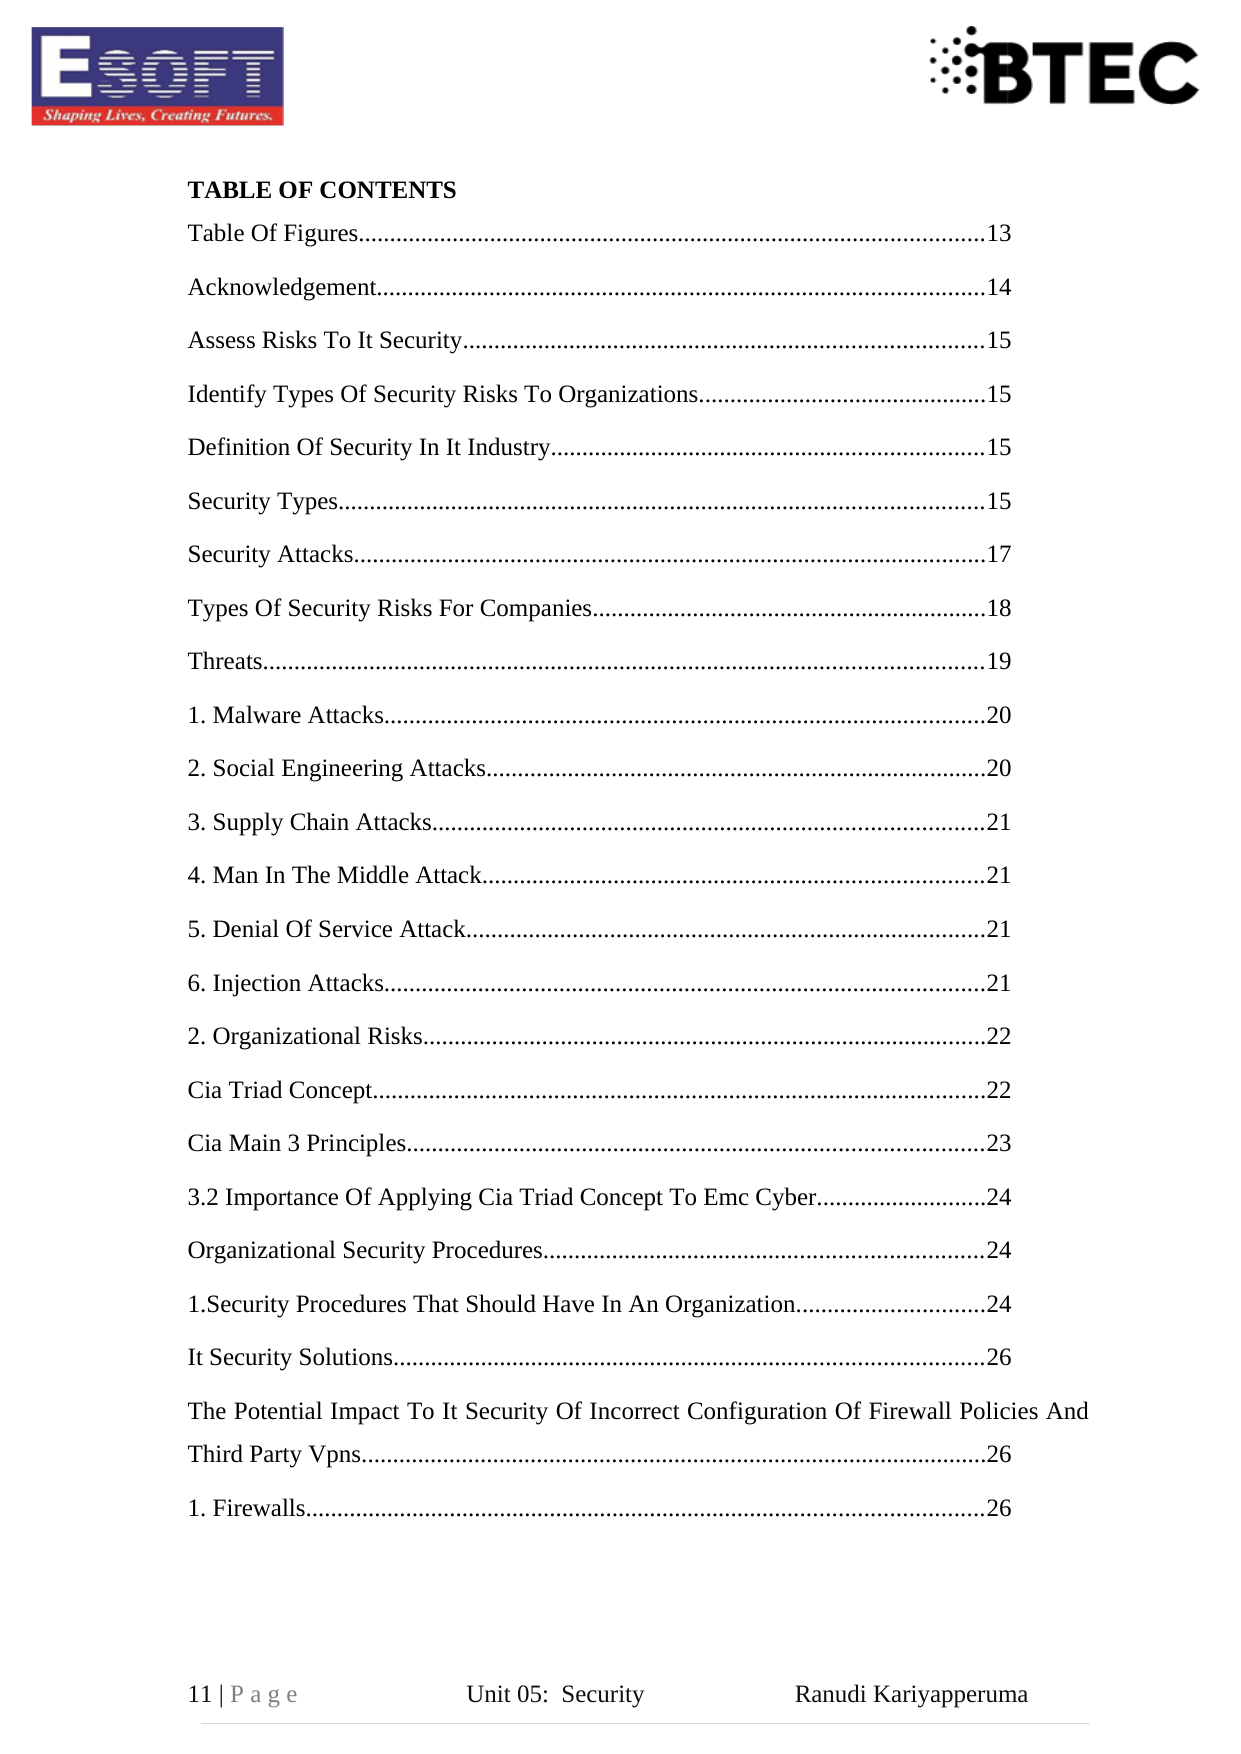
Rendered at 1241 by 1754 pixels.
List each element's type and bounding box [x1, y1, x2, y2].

picture [31, 26, 1204, 128]
